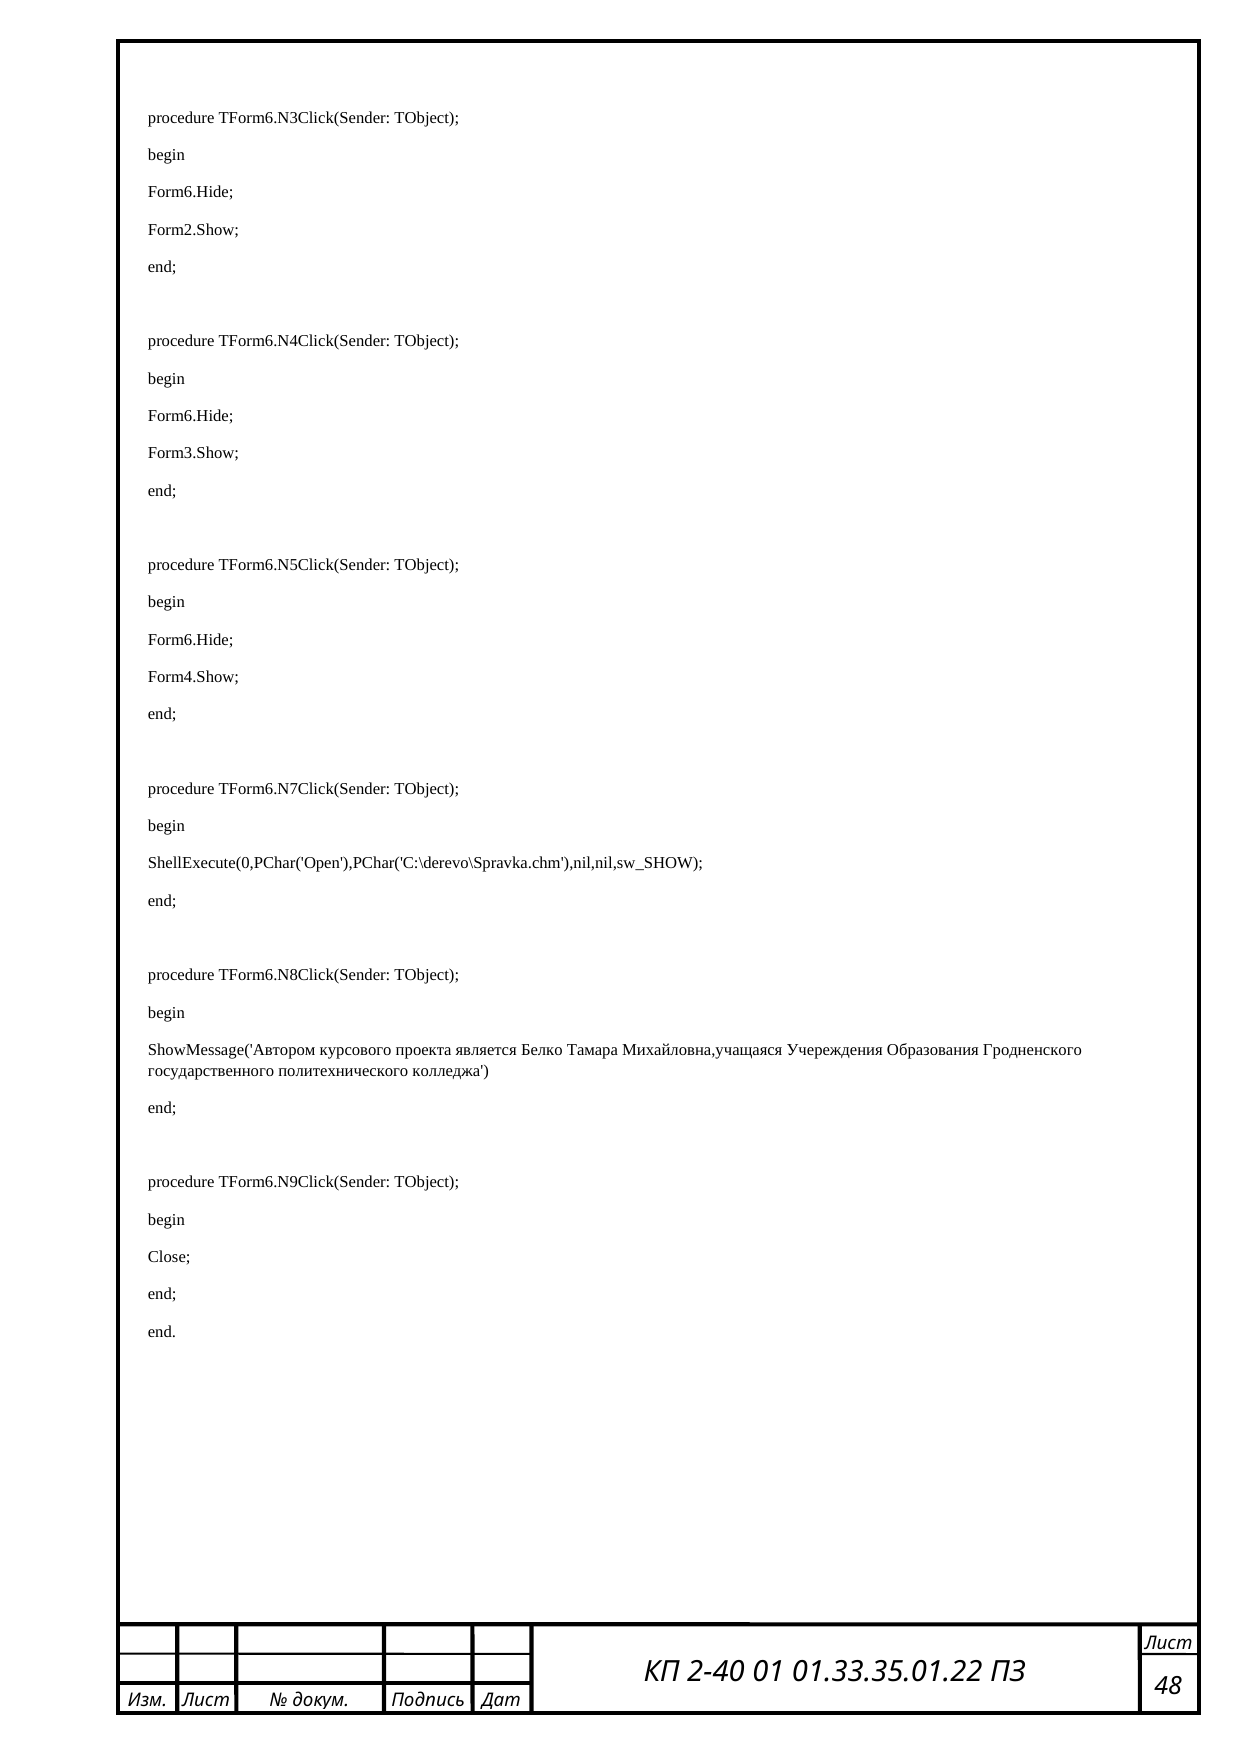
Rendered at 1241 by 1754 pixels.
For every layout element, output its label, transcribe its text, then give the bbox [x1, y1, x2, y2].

text ShowMessage('Автором курсового проекта является Белко Тамара Михайловна,учащаяся Учереждения Образования Гродненского государственного политехнического колледжа') [148, 1040, 1175, 1079]
text end; [148, 704, 1175, 723]
text procedure TForm6.N9Click(Sender: TObject); [148, 1172, 1175, 1191]
text ShellExecute(0,PChar('Open'),PChar('C:\derevo\Spravka.chm'),nil,nil,sw_SHOW); [148, 853, 1175, 872]
text begin [148, 1209, 1175, 1229]
text end; [148, 480, 1175, 499]
text begin [148, 592, 1175, 611]
text procedure TForm6.N4Click(Sender: TObject); [148, 331, 1175, 350]
text end; [148, 1284, 1175, 1303]
text begin [148, 1002, 1175, 1022]
text end; [148, 257, 1175, 276]
text procedure TForm6.N8Click(Sender: TObject); [148, 965, 1175, 984]
text Form4.Show; [148, 667, 1175, 686]
text procedure TForm6.N5Click(Sender: TObject); [148, 555, 1175, 574]
text Form2.Show; [148, 219, 1175, 238]
text end. [148, 1321, 1175, 1341]
text Form3.Show; [148, 443, 1175, 462]
text end; [148, 891, 1175, 910]
text Form6.Hide; [148, 629, 1175, 649]
text procedure TForm6.N7Click(Sender: TObject); [148, 779, 1175, 798]
text begin [148, 368, 1175, 388]
text Form6.Hide; [148, 182, 1175, 201]
text begin [148, 816, 1175, 835]
text Close; [148, 1247, 1175, 1266]
text end; [148, 1098, 1175, 1117]
text begin [148, 145, 1175, 164]
text procedure TForm6.N3Click(Sender: TObject); [148, 107, 1175, 127]
text Form6.Hide; [148, 406, 1175, 425]
